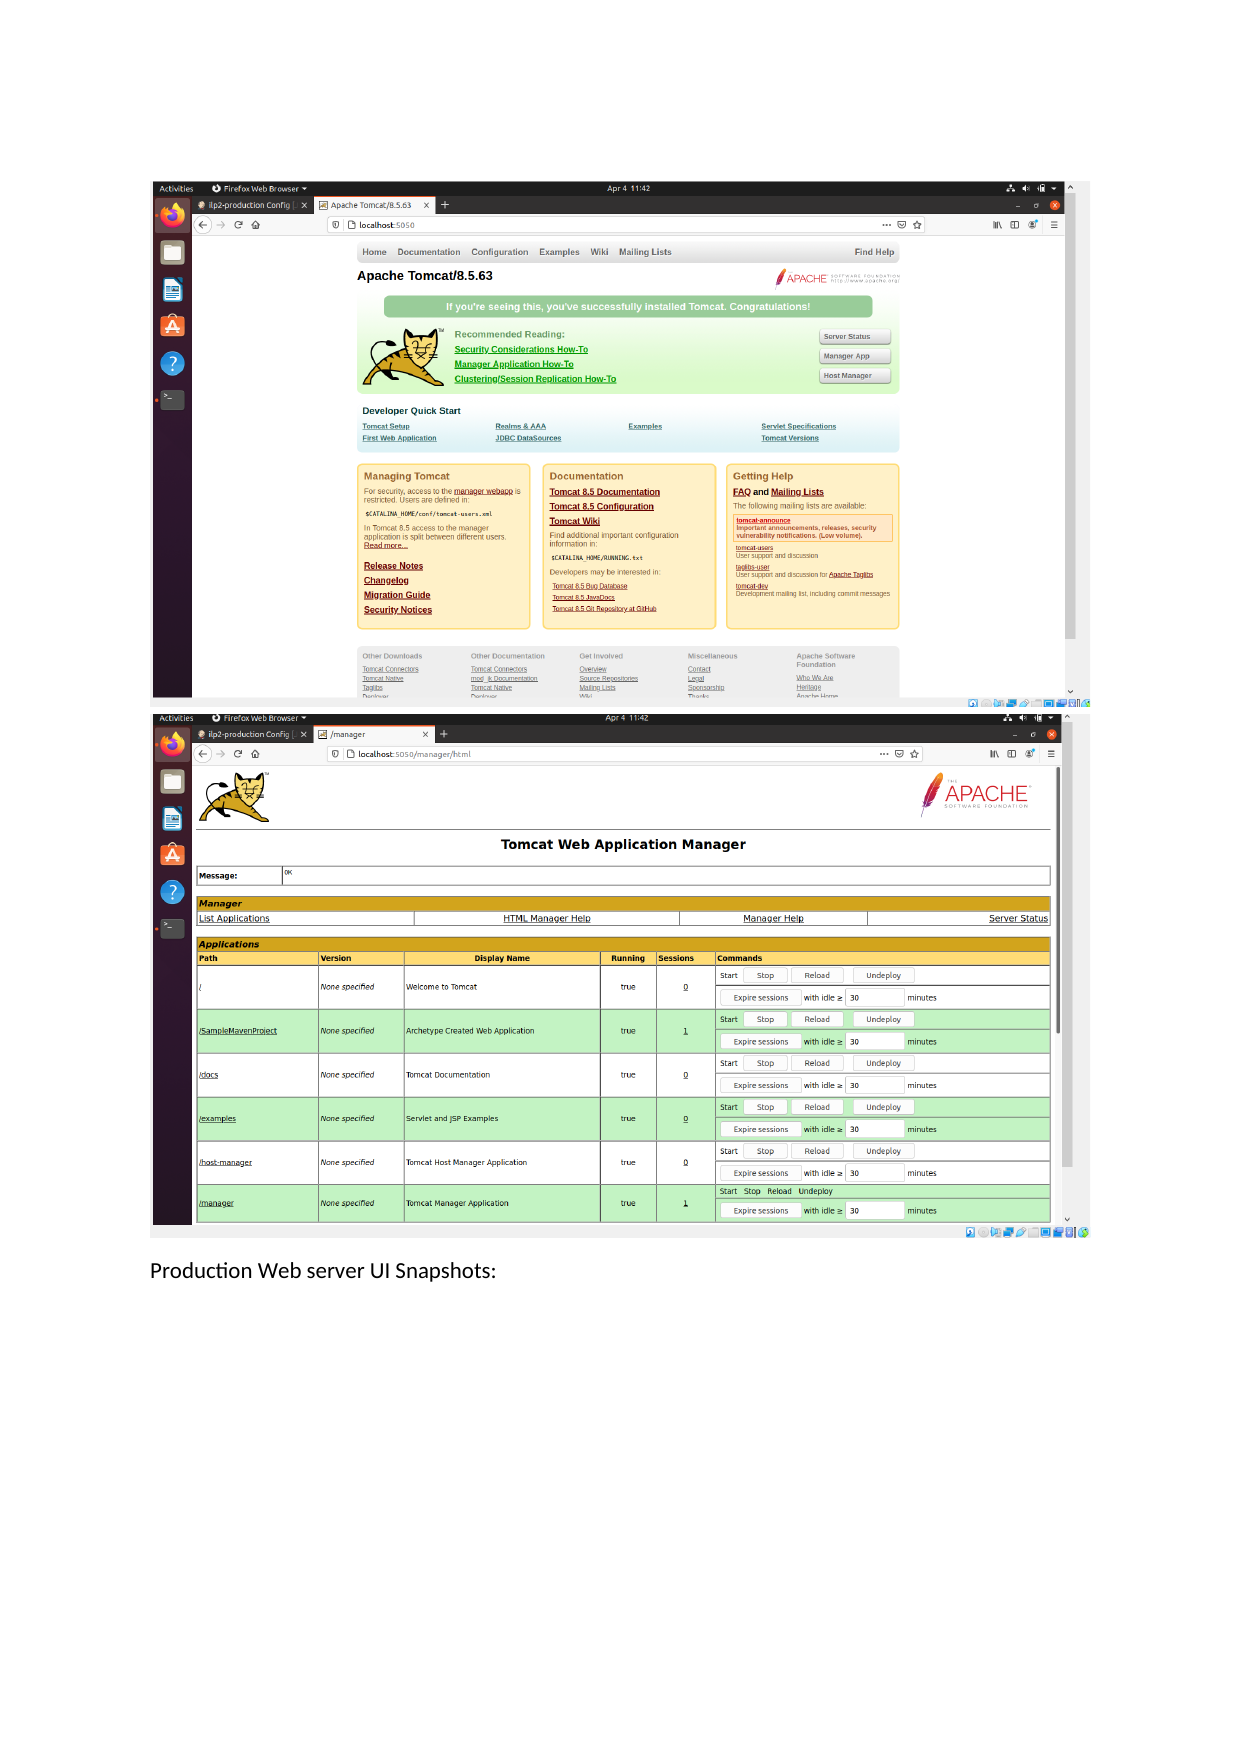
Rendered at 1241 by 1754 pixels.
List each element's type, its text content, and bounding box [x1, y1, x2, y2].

text Production Web server UI Snapshots: [150, 1257, 1090, 1284]
picture [150, 180, 1091, 707]
picture [150, 714, 1091, 1238]
